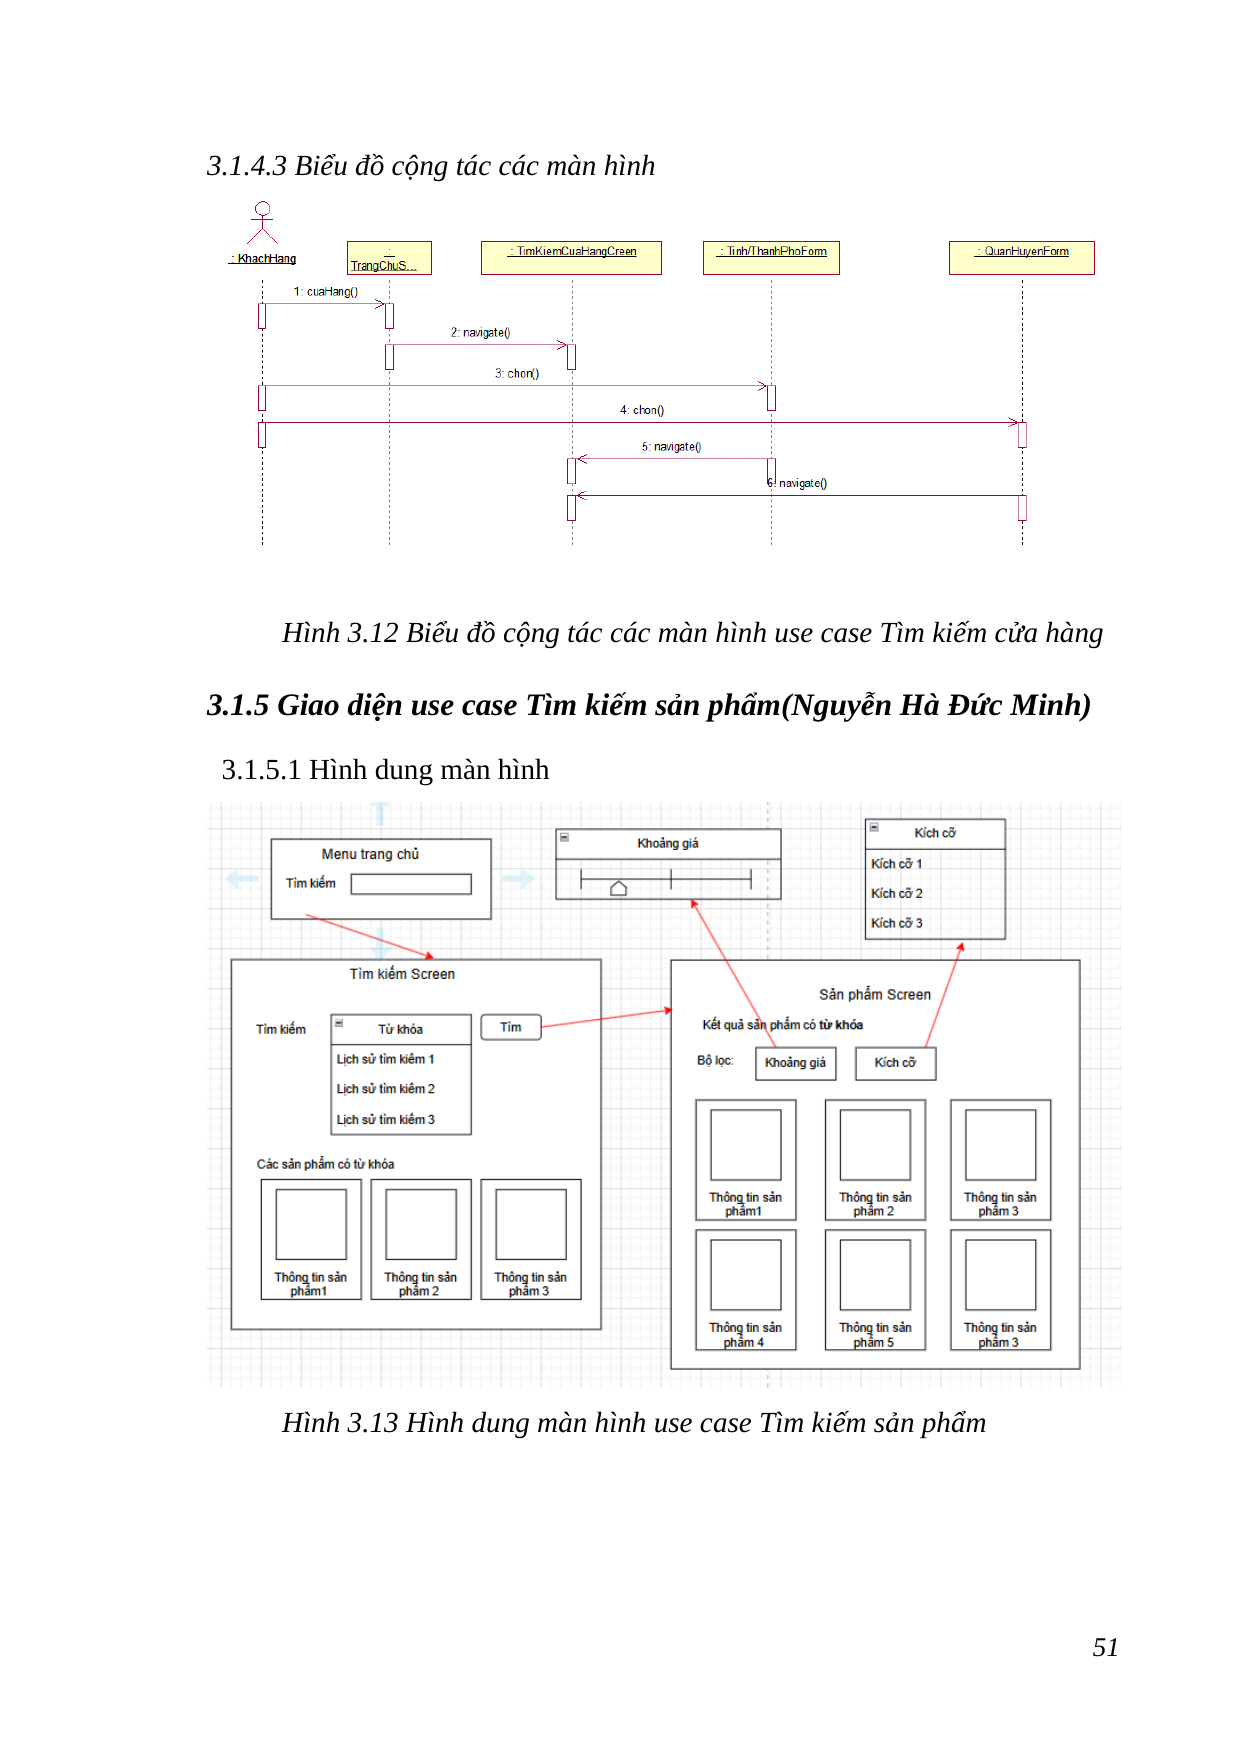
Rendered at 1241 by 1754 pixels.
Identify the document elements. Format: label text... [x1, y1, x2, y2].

text 3.1.4.3 Biểu đồ cộng tác các màn hình [207, 148, 1122, 181]
text 3.1.5.1 Hình dung màn hình [207, 752, 1122, 786]
subtitle 3.1.5 Giao diện use case Tìm kiếm sản phẩm(Nguyễn Hà Đức Minh) [207, 686, 1122, 722]
picture [206, 198, 1122, 598]
text Hình 3.13 Hình dung màn hình use case Tìm kiếm sản phẩm [207, 1405, 1122, 1438]
text Hình 3.12 Biểu đồ cộng tác các màn hình use case Tìm kiếm cửa hàng [282, 615, 1122, 648]
picture [206, 802, 1122, 1388]
